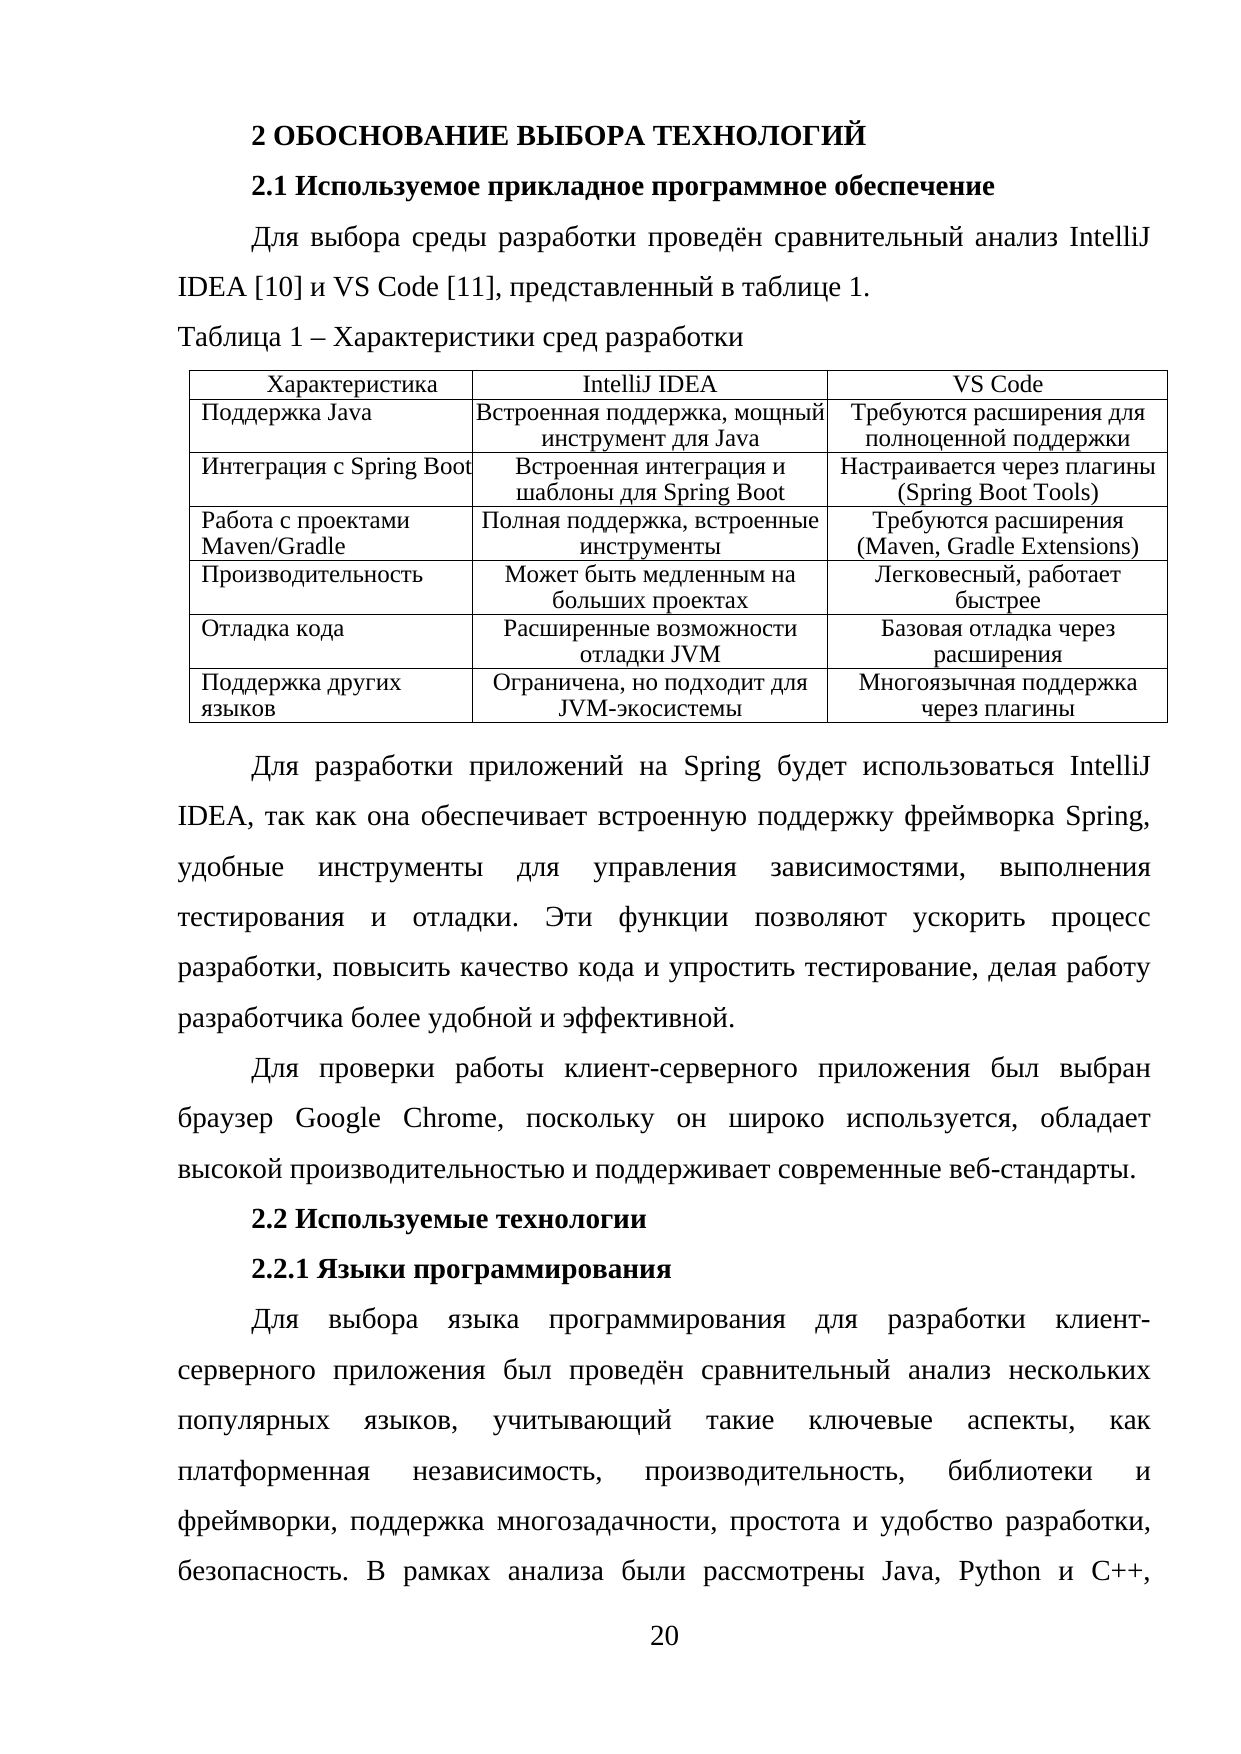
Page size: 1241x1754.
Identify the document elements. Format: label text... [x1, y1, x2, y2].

table_cell Встроенная поддержка, мощный инструмент для Java [473, 400, 827, 452]
text Для разработки приложений на Spring будет использоваться IntelliJ IDEA, так как она обеспечивает встроенную поддержку фреймворка Spring, удобные инструменты для управления зависимостями, выполнения тестирования и отладки. Эти функции позволяют ускорить процесс разработки, повысить качество кода и упростить тестирование, делая работу разработчика более удобной и эффективной. [177, 748, 1152, 1033]
table_header IntelliJ IDEA [473, 371, 827, 398]
table_cell Интеграция с Spring Boot [190, 453, 472, 506]
table_cell Ограничена, но подходит для JVM-экосистемы [473, 669, 827, 722]
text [177, 1302, 1152, 1587]
text 2.2.1 Языки программирования [177, 1251, 1152, 1285]
table_header VS Code [828, 371, 1167, 398]
text Для выбора среды разработки проведён сравнительный анализ IntelliJ IDEA [10] и VS Code [11], представленный в таблице 1. [177, 219, 1152, 303]
table_header Характеристика [190, 371, 472, 398]
text 2.2 Используемые технологии [177, 1201, 1152, 1234]
table_cell Полная поддержка, встроенные инструменты [473, 507, 827, 560]
table_cell Базовая отладка через расширения [828, 615, 1167, 668]
table_cell Многоязычная поддержка через плагины [828, 669, 1167, 722]
table_cell Поддержка других языков [190, 669, 472, 722]
table_cell Может быть медленным на больших проектах [473, 561, 827, 614]
text 2.1 Используемое прикладное программное обеспечение [177, 168, 1152, 202]
text Таблица 1 – Характеристики сред разработки [177, 319, 1152, 353]
table_cell Отладка кода [190, 615, 472, 668]
table_cell Расширенные возможности отладки JVM [473, 615, 827, 668]
table_cell Производительность [190, 561, 472, 614]
table_cell Требуются расширения (Maven, Gradle Extensions) [828, 507, 1167, 560]
table_cell Встроенная интеграция и шаблоны для Spring Boot [473, 453, 827, 506]
table_cell Работа с проектами Maven/Gradle [190, 507, 472, 560]
text 2 ОБОСНОВАНИЕ ВЫБОРА ТЕХНОЛОГИЙ [177, 118, 1152, 152]
text Для проверки работы клиент-серверного приложения был выбран браузер Google Chrome, поскольку он широко используется, обладает высокой производительностью и поддерживает современные веб-стандарты. [177, 1050, 1152, 1184]
table_cell Легковесный, работает быстрее [828, 561, 1167, 614]
table_cell Требуются расширения для полноценной поддержки [828, 400, 1167, 452]
table_cell Настраивается через плагины (Spring Boot Tools) [828, 453, 1167, 506]
table_cell Поддержка Java [190, 400, 472, 452]
